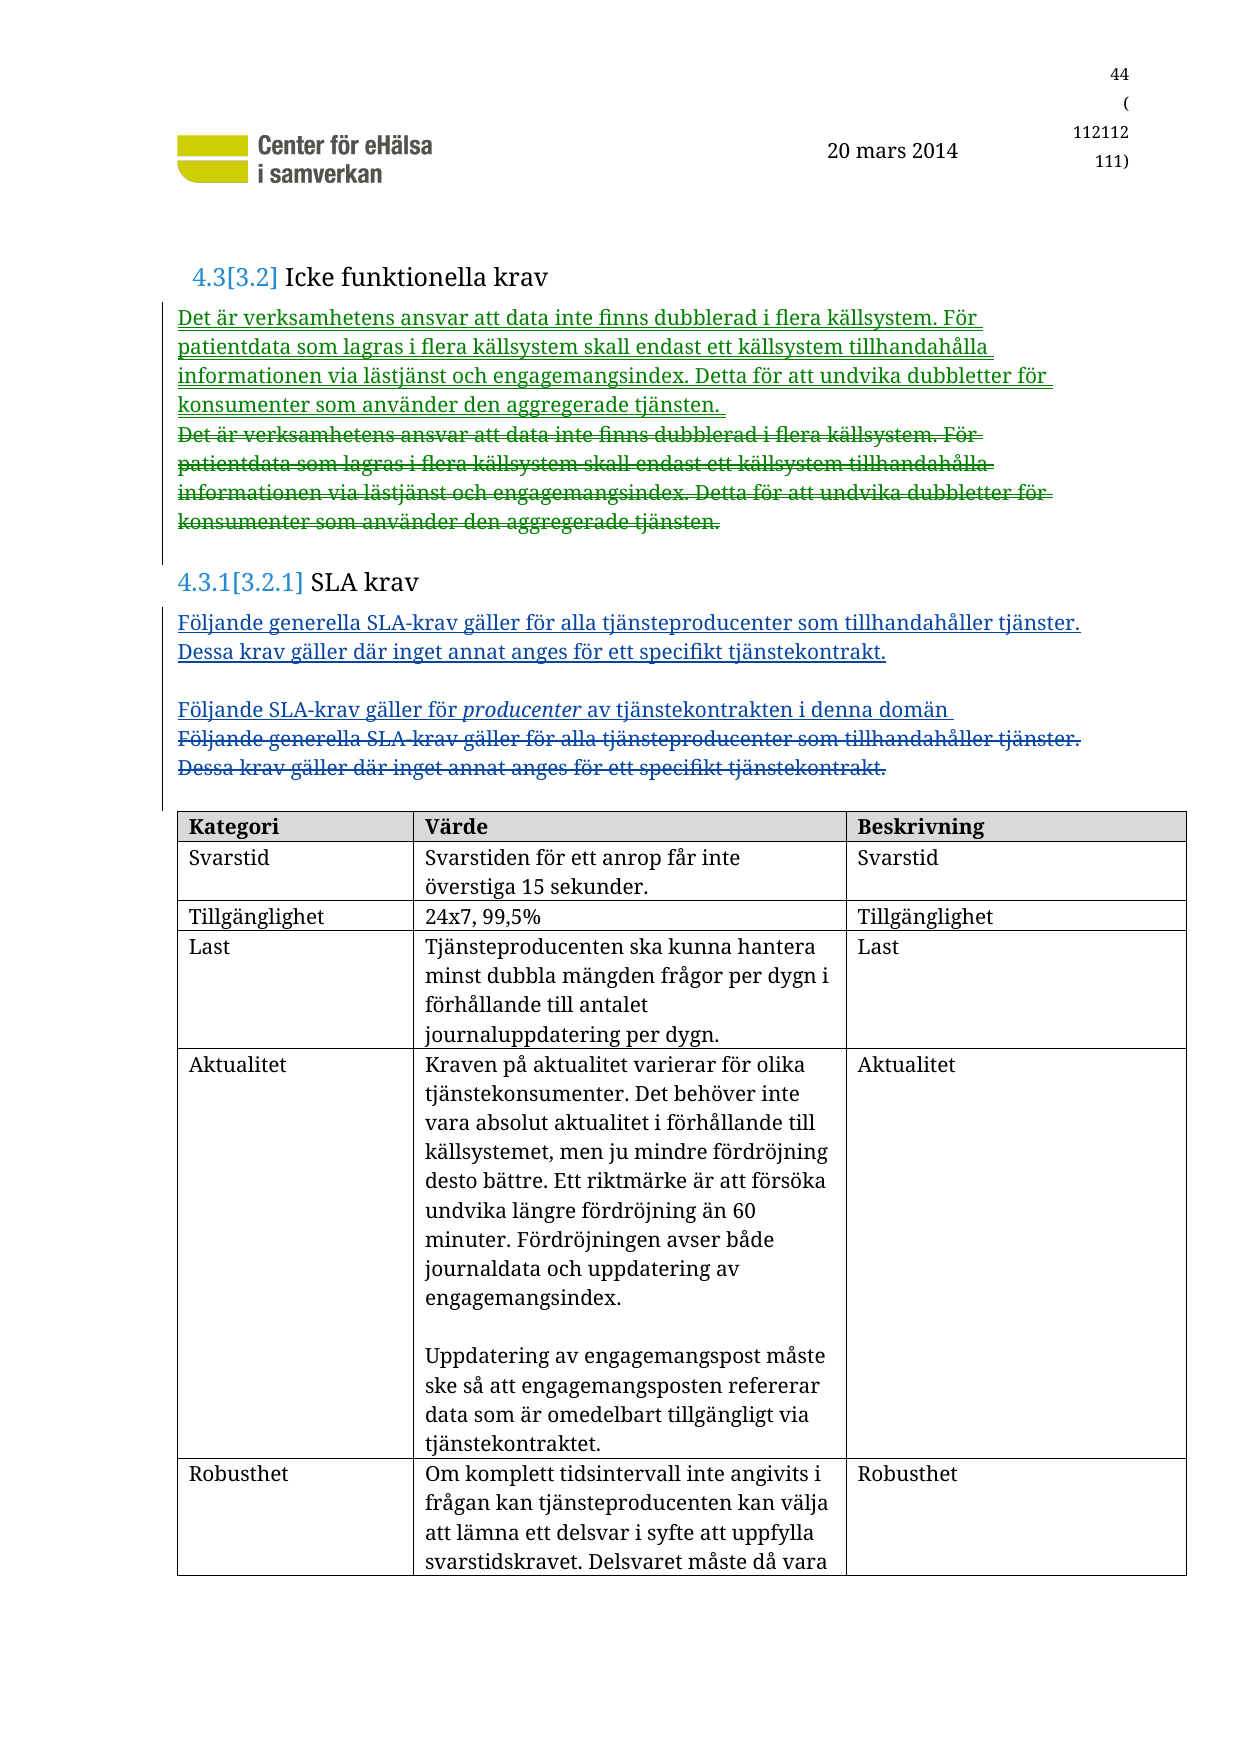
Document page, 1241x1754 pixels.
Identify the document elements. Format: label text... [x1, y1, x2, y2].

table_cell Aktualitet [847, 1049, 1186, 1457]
table_header Beskrivning [847, 812, 1186, 841]
table_cell Tjänsteproducenten ska kunna hantera minst dubbla mängden frågor per dygn i förhållande till antalet journaluppdatering per dygn. [414, 931, 846, 1048]
table_cell Tillgänglighet [178, 901, 413, 930]
table_cell Last [847, 931, 1186, 1048]
table_cell Svarstid [847, 842, 1186, 900]
table_cell Robusthet [178, 1459, 413, 1575]
table_header Kategori [178, 812, 413, 841]
subtitle SLA krav [177, 565, 1081, 599]
subtitle Icke funktionella krav [192, 260, 1081, 294]
table_cell Svarstid [178, 842, 413, 900]
table_cell Kraven på aktualitet varierar för olika tjänstekonsumenter. Det behöver inte vara absolut aktualitet i förhållande till källsystemet, men ju mindre fördröjning desto bättre. Ett riktmärke är att försöka undvika längre fördröjning än 60 minuter. Fördröjningen avser både journaldata och uppdatering av engagemangsindex. Uppdatering av engagemangspost måste ske så att engagemangsposten refererar data som är omedelbart tillgängligt via tjänstekontraktet. [414, 1049, 846, 1457]
table_cell Aktualitet [178, 1049, 413, 1457]
table_cell Robusthet [847, 1459, 1186, 1575]
picture [177, 135, 432, 183]
table_cell Last [178, 931, 413, 1048]
table_header Värde [414, 812, 846, 841]
table_cell Tillgänglighet [847, 901, 1186, 930]
table_cell 24x7, 99,5% [414, 901, 846, 930]
table_cell Svarstiden för ett anrop får inte överstiga 15 sekunder. [414, 842, 846, 900]
